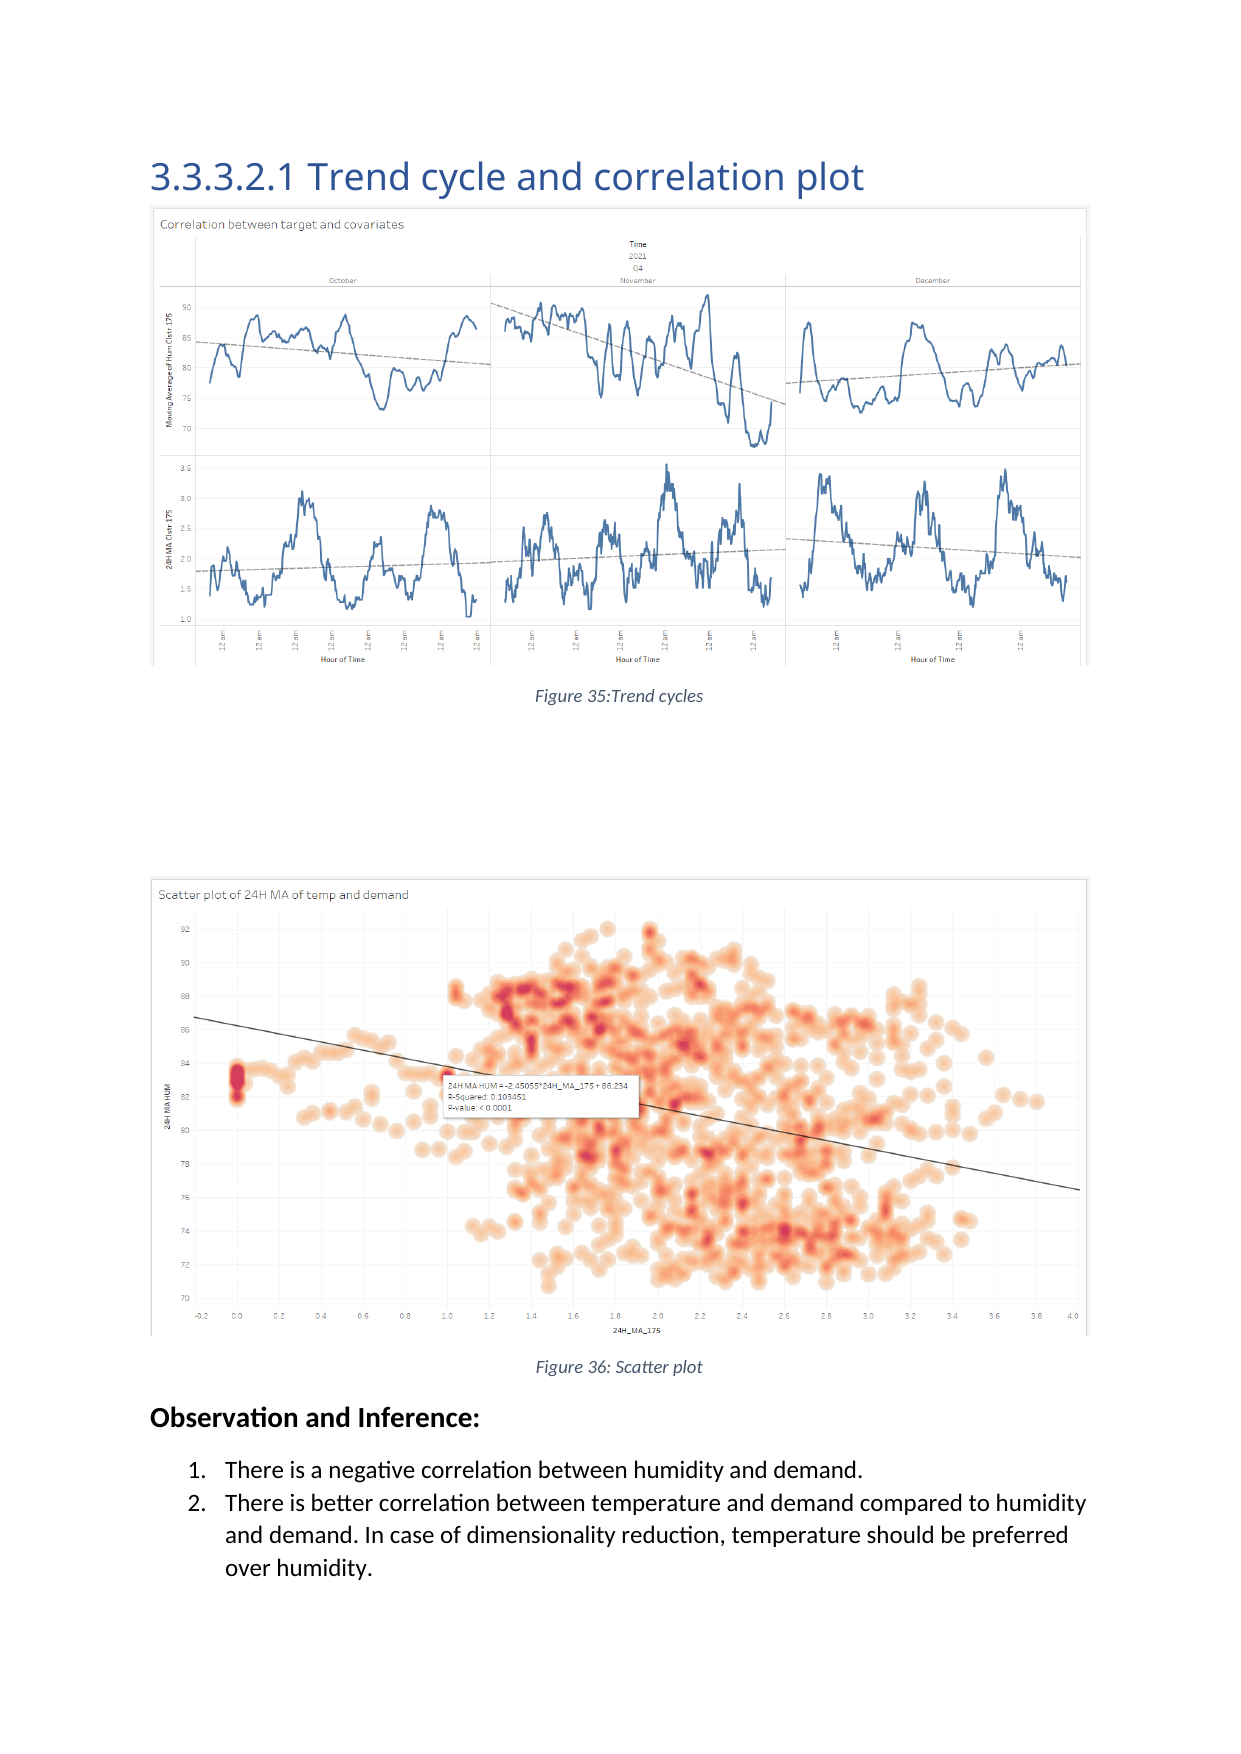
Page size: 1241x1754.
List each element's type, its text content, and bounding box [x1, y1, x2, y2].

subtitle 3.3.3.2.1 Trend cycle and correlation plot [150, 150, 1090, 201]
list There is better correlation between temperature and demand compared to humidity and demand. In case of dimensionality reduction, temperature should be preferred over humidity. [187, 1487, 1090, 1583]
text Observation and Inference: [150, 1399, 1090, 1434]
picture [150, 205, 1091, 666]
list There is a negative correlation between humidity and demand. [187, 1454, 1090, 1484]
text Figure 36: Scatter plot [150, 1355, 1090, 1378]
text Figure 35:Trend cycles [150, 684, 1090, 707]
picture [150, 876, 1091, 1336]
